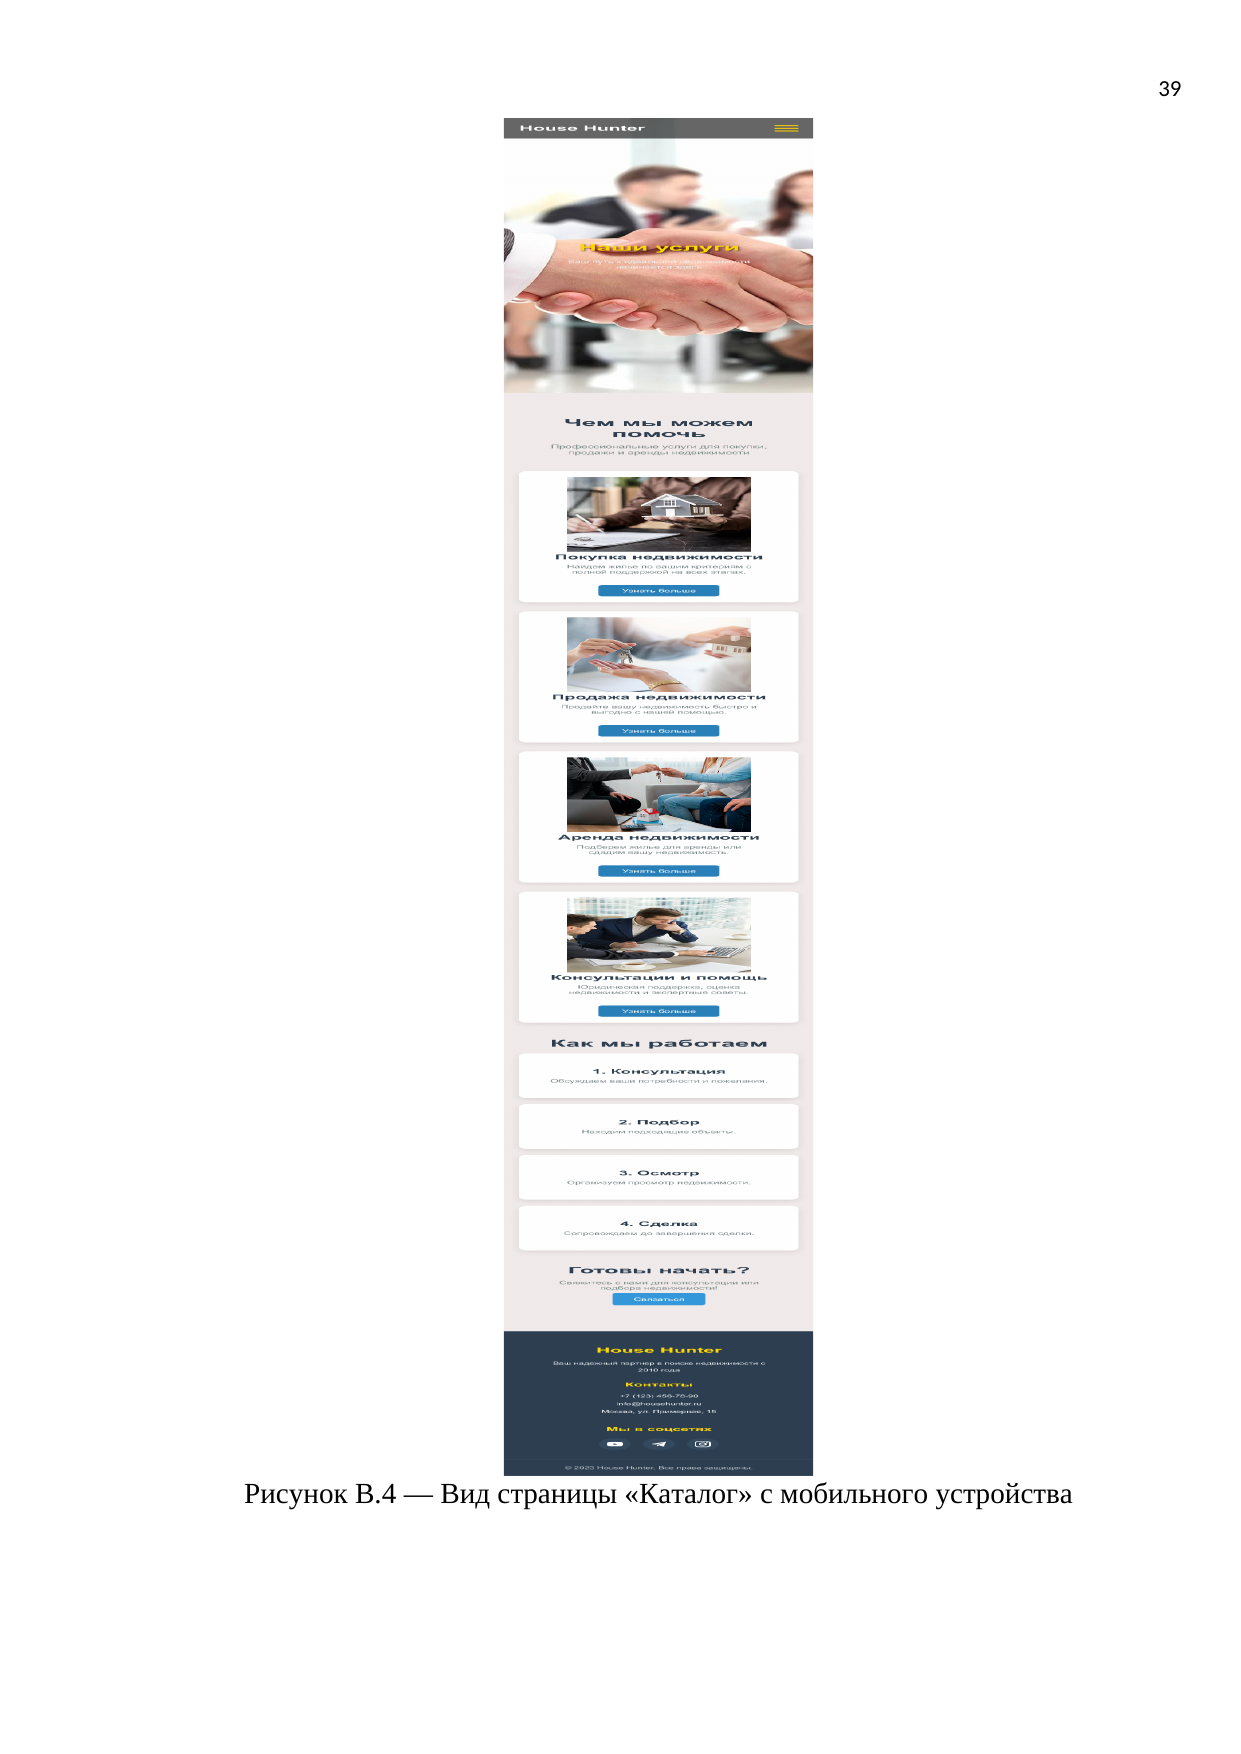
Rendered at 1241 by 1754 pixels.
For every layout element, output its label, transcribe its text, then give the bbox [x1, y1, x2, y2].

text Рисунок В.4 — Вид страницы «Каталог» с мобильного устройства [136, 1476, 1181, 1509]
picture [503, 118, 814, 1476]
